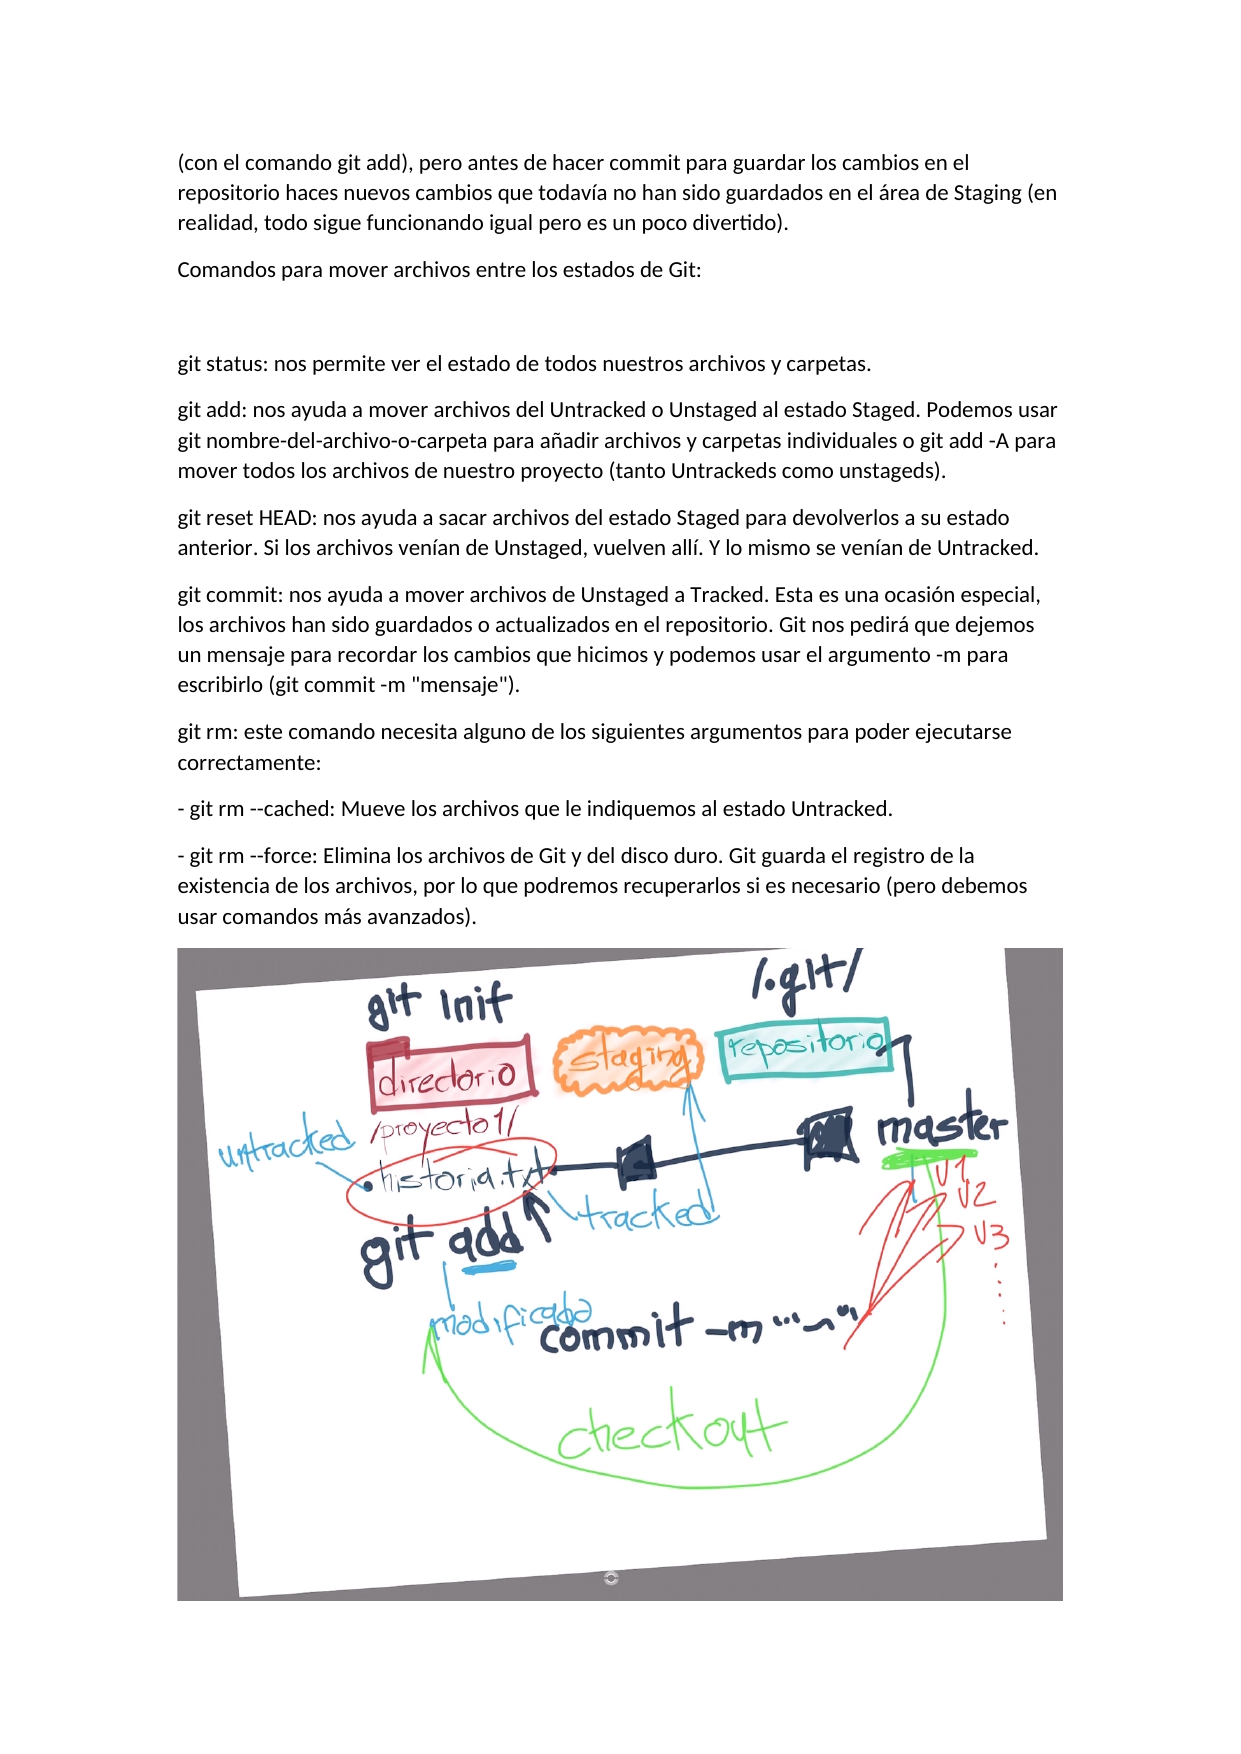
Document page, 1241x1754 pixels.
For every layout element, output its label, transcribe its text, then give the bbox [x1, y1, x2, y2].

text git reset HEAD: nos ayuda a sacar archivos del estado Staged para devolverlos a su estado anterior. Si los archivos venían de Unstaged, vuelven allí. Y lo mismo se venían de Untracked. [177, 503, 1063, 561]
text git commit: nos ayuda a mover archivos de Unstaged a Tracked. Esta es una ocasión especial, los archivos han sido guardados o actualizados en el repositorio. Git nos pedirá que dejemos un mensaje para recordar los cambios que hicimos y podemos usar el argumento -m para escribirlo (git commit -m "mensaje"). [177, 580, 1063, 698]
text - git rm --cached: Mueve los archivos que le indiquemos al estado Untracked. [177, 794, 1063, 822]
text - git rm --force: Elimina los archivos de Git y del disco duro. Git guarda el registro de la existencia de los archivos, por lo que podremos recuperarlos si es necesario (pero debemos usar comandos más avanzados). [177, 841, 1063, 930]
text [177, 148, 1063, 236]
text git rm: este comando necesita alguno de los siguientes argumentos para poder ejecutarse correctamente: [177, 717, 1063, 776]
text Comandos para mover archivos entre los estados de Git: [177, 255, 1063, 283]
text git status: nos permite ver el estado de todos nuestros archivos y carpetas. [177, 349, 1063, 377]
text git add: nos ayuda a mover archivos del Untracked o Unstaged al estado Staged. Podemos usar git nombre-del-archivo-o-carpeta para añadir archivos y carpetas individuales o git add -A para mover todos los archivos de nuestro proyecto (tanto Untrackeds como unstageds). [177, 396, 1063, 484]
picture [177, 948, 1063, 1601]
